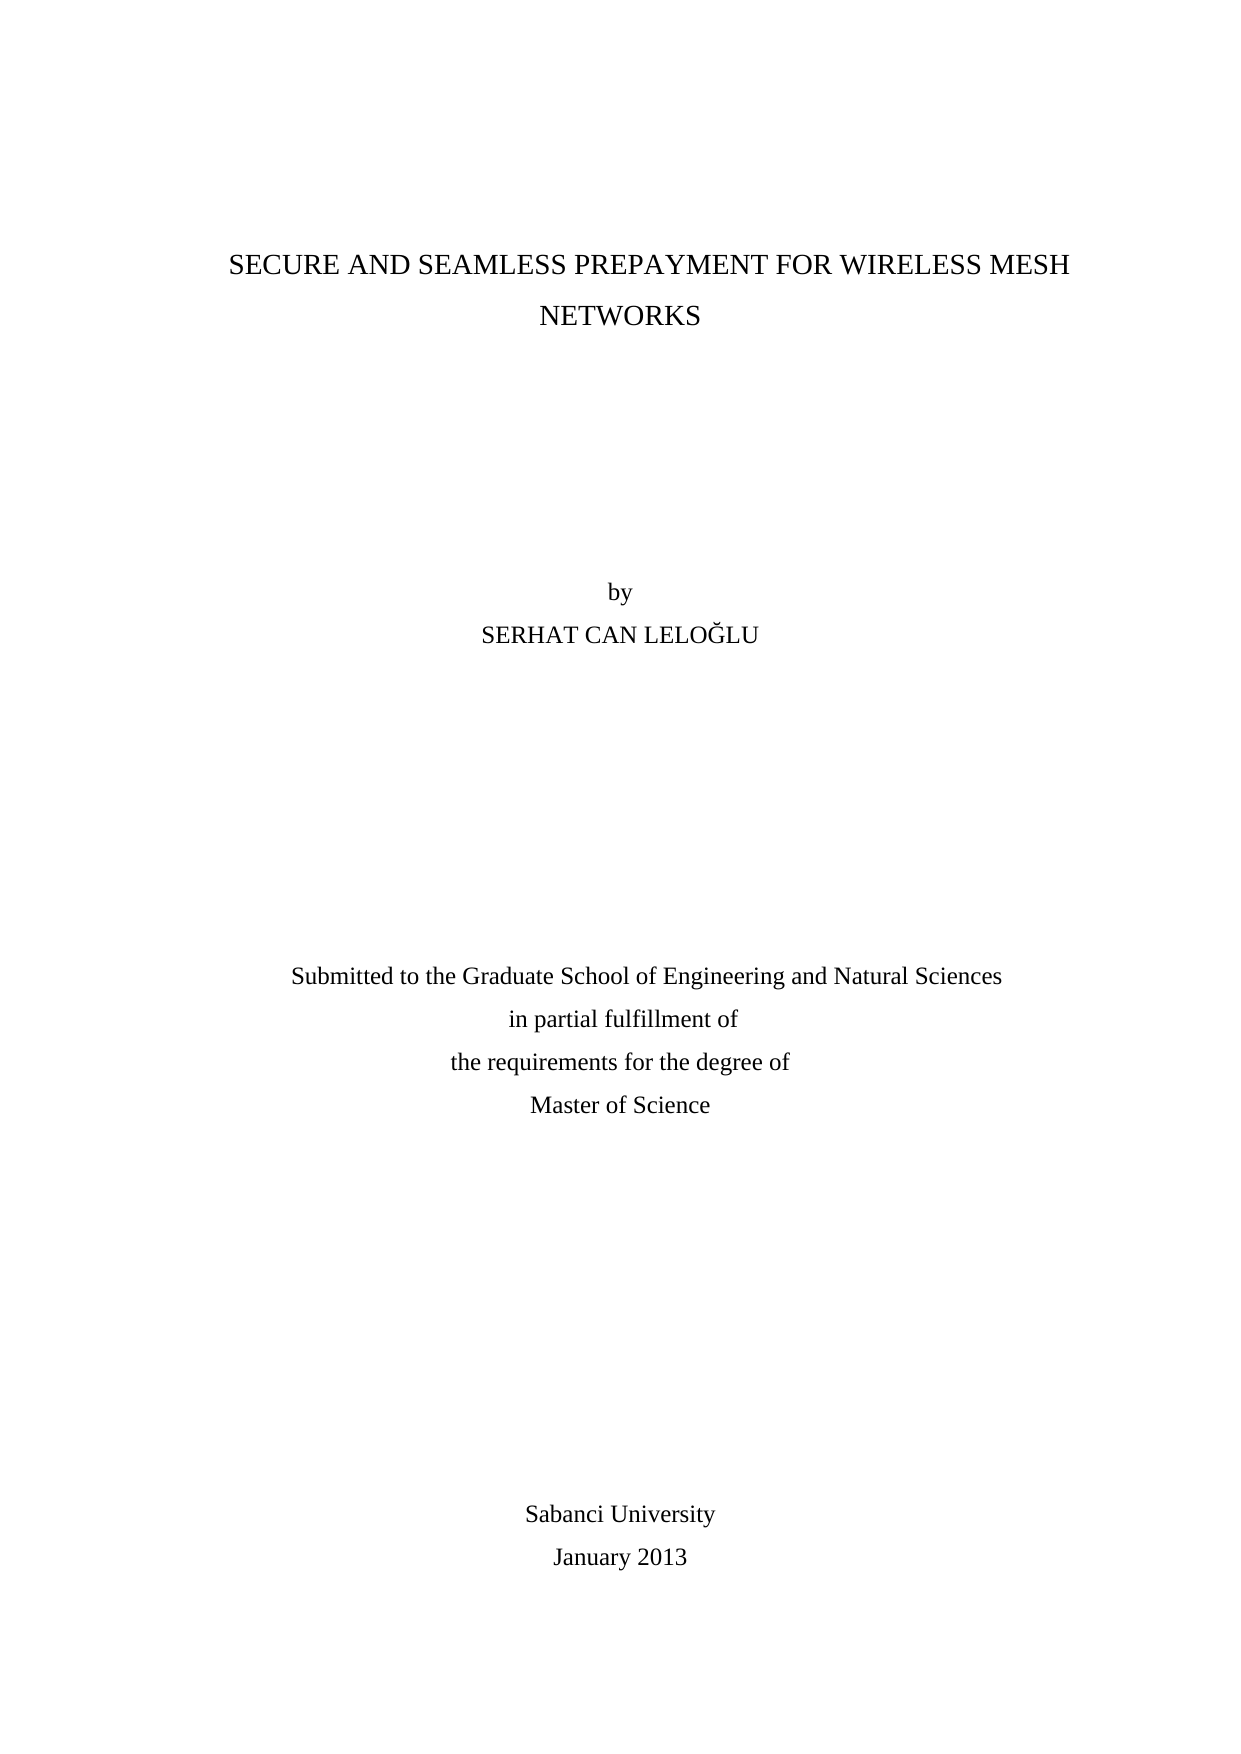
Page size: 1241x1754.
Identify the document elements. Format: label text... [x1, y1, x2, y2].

text Submitted to the Graduate School of Engineering and Natural Sciences in partial fulfillment of the requirements for the degree of Master of Science [150, 961, 1090, 1119]
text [150, 1499, 1090, 1571]
text SECURE AND SEAMLESS PREPAYMENT FOR WIRELESS MESH NETWORKS [150, 247, 1090, 331]
text by SERHAT CAN LELOĞLU [150, 577, 1090, 649]
